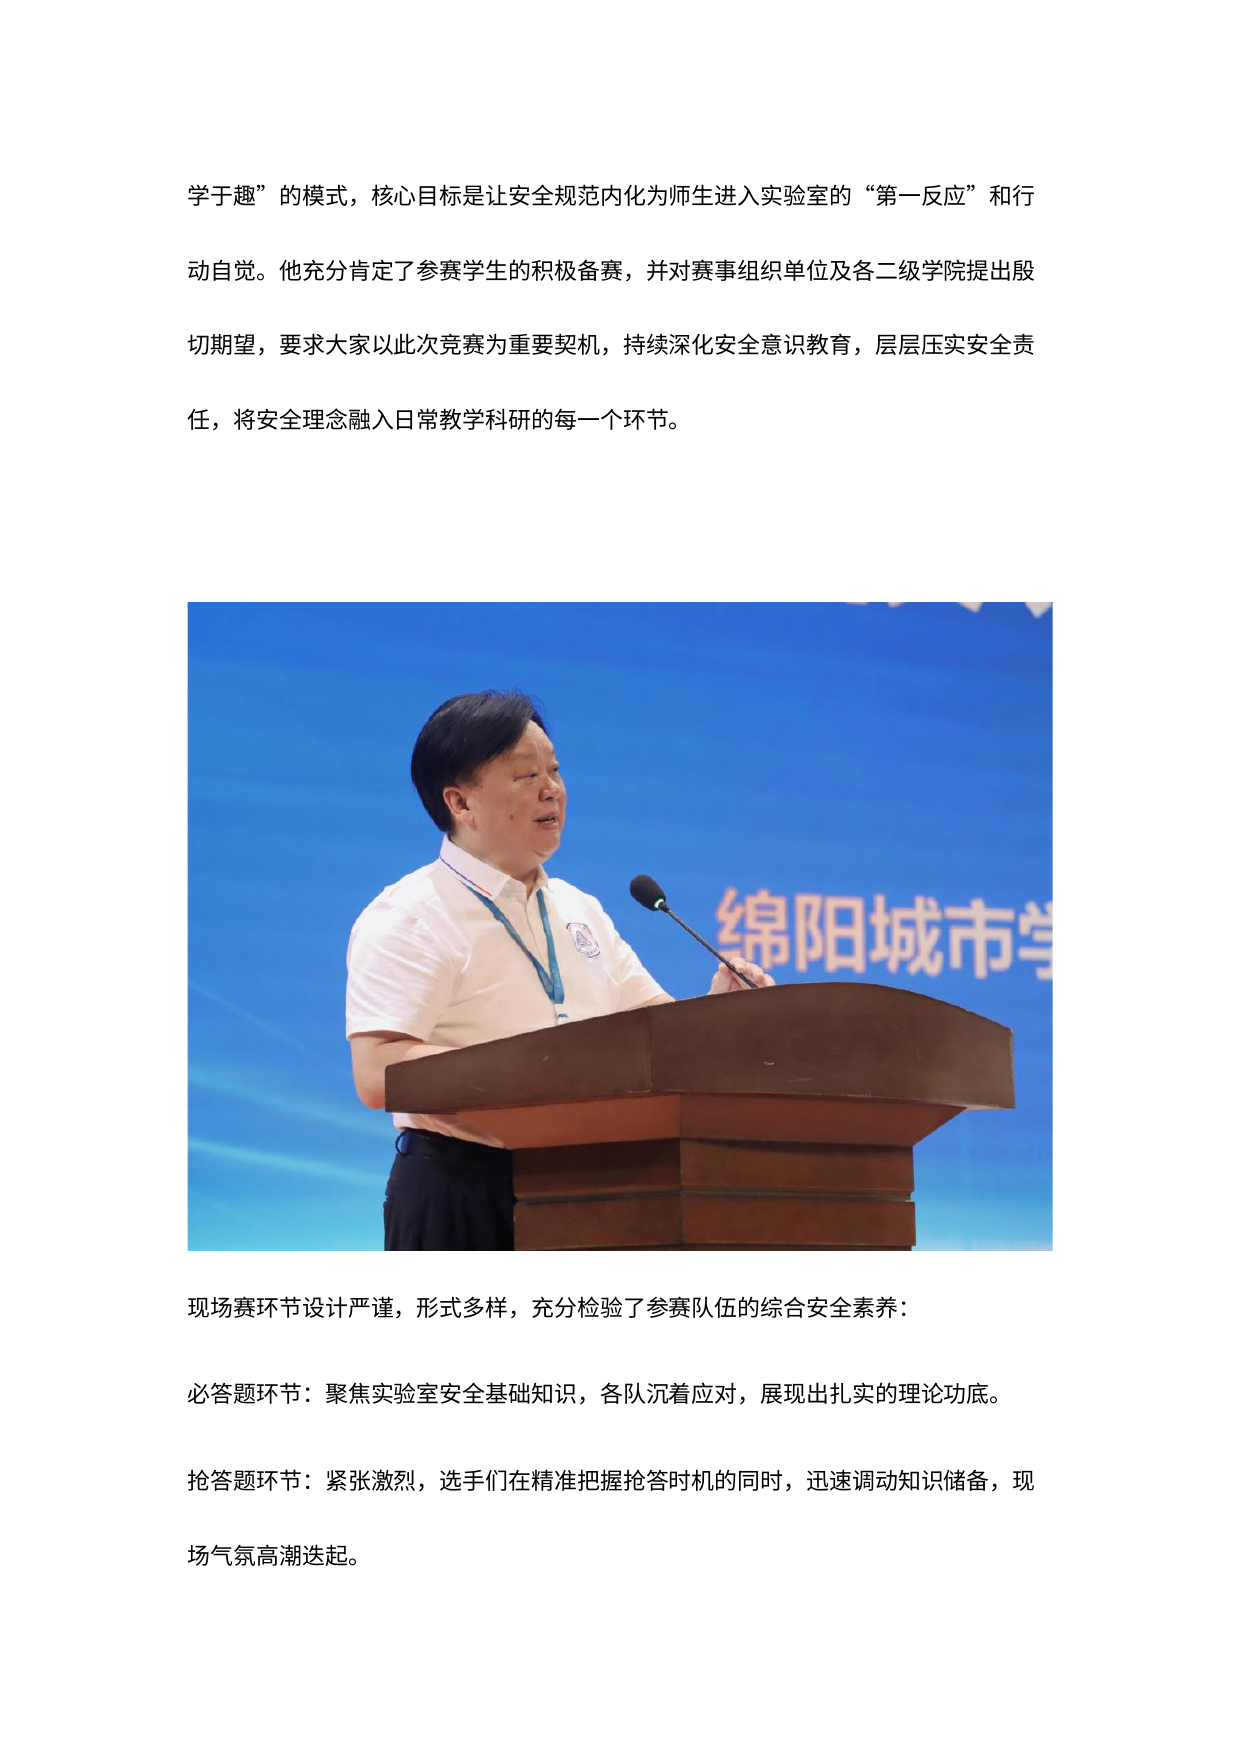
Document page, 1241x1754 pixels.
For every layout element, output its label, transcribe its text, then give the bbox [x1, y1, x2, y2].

text 现场赛环节设计严谨，形式多样，充分检验了参赛队伍的综合安全素养： [187, 1274, 1053, 1339]
text 必答题环节：聚焦实验室安全基础知识，各队沉着应对，展现出扎实的理论功底。 [187, 1361, 1053, 1426]
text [187, 162, 1053, 451]
picture [187, 602, 1053, 1251]
text 抢答题环节：紧张激烈，选手们在精准把握抢答时机的同时，迅速调动知识储备，现场气氛高潮迭起。 [187, 1447, 1053, 1587]
